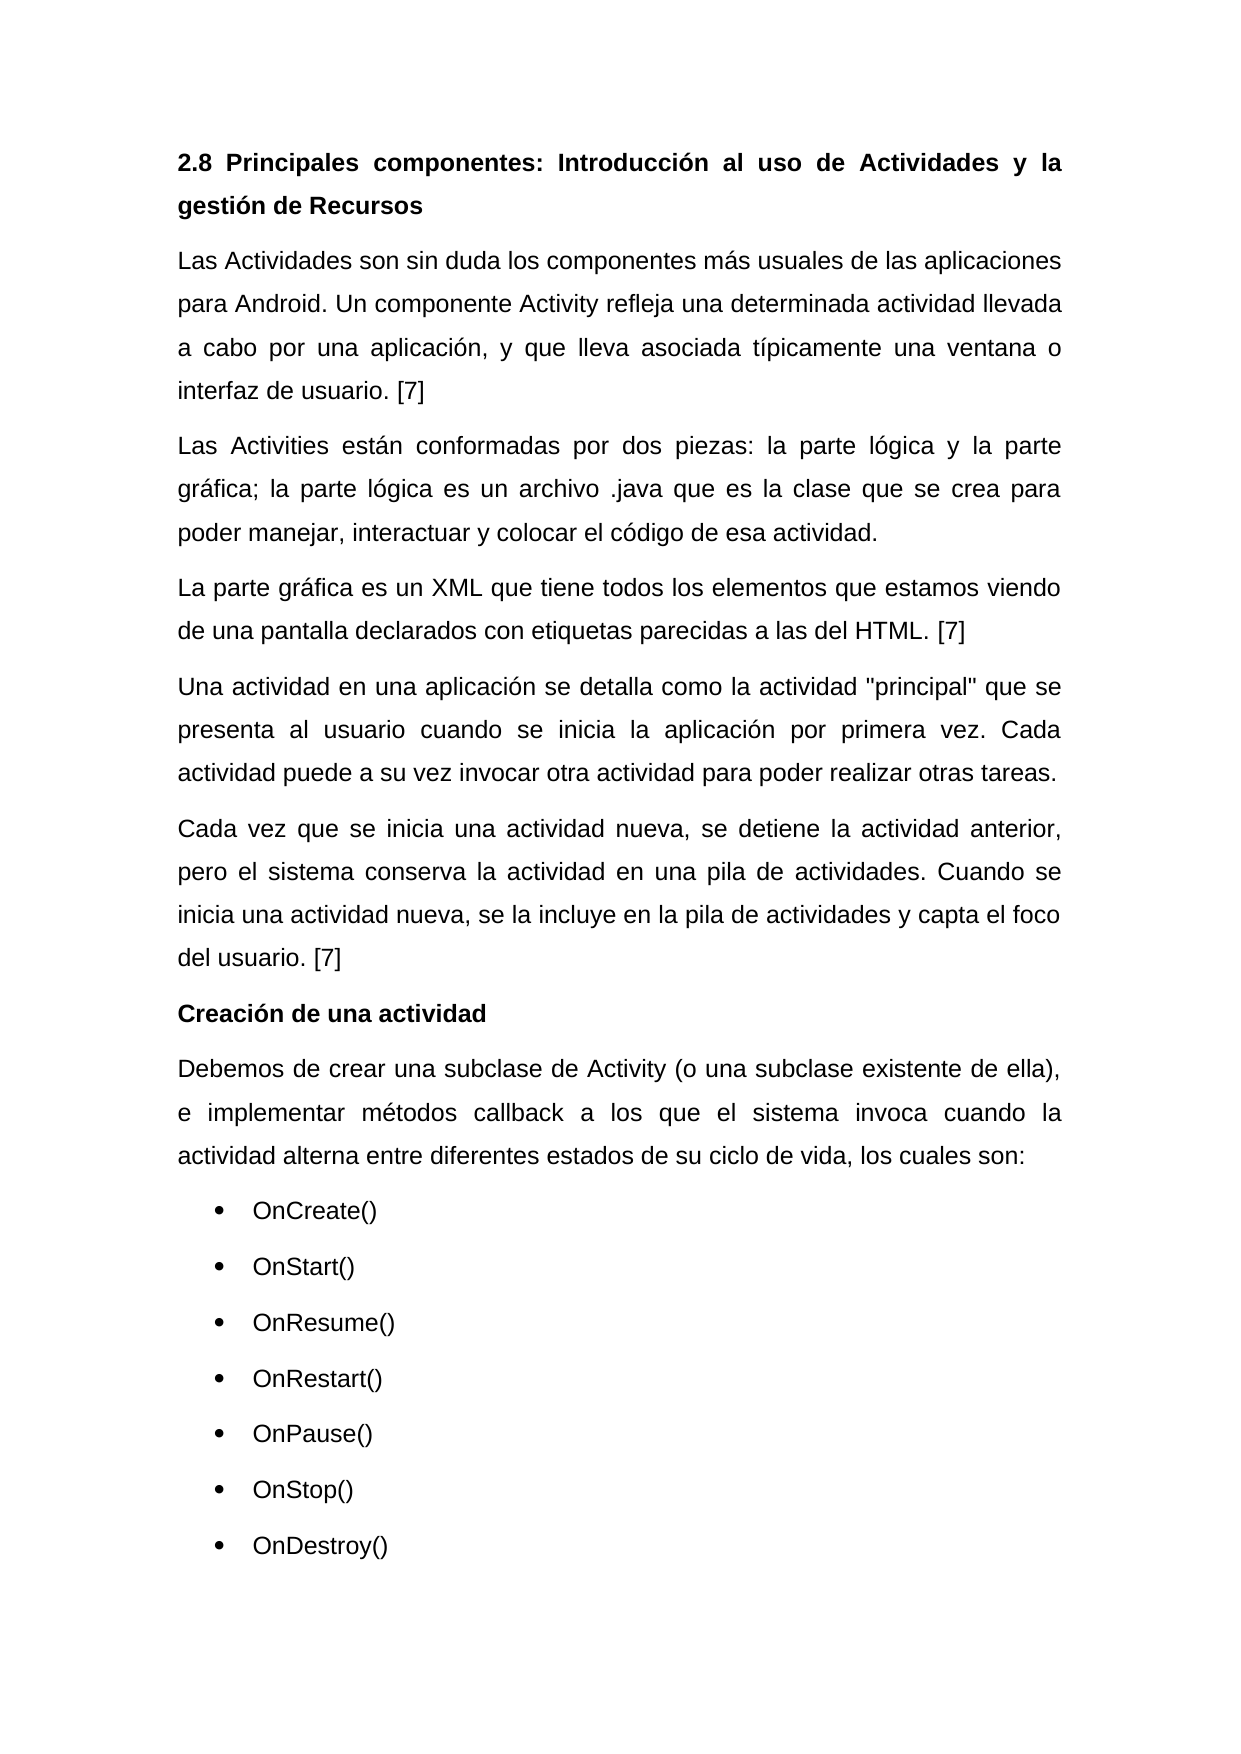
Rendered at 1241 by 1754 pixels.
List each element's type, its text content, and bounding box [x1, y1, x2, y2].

list OnStop() [215, 1475, 1063, 1504]
text Debemos de crear una subclase de Activity (o una subclase existente de ella), e implementar métodos callback a los que el sistema invoca cuando la actividad alterna entre diferentes estados de su ciclo de vida, los cuales son: [177, 1054, 1063, 1169]
list OnPause() [215, 1419, 1063, 1448]
text Las Actividades son sin duda los componentes más usuales de las aplicaciones para Android. Un componente Activity refleja una determinada actividad llevada a cabo por una aplicación, y que lleva asociada típicamente una ventana o interfaz de usuario. [177, 246, 1063, 404]
text Una actividad en una aplicación se detalla como la actividad "principal" que se presenta al usuario cuando se inicia la aplicación por primera vez. Cada actividad puede a su vez invocar otra actividad para poder realizar otras tareas. [177, 672, 1063, 787]
list OnDestroy() [215, 1531, 1063, 1559]
text La parte gráfica es un XML que tiene todos los elementos que estamos viendo de una pantalla declarados con etiquetas parecidas a las del HTML. [177, 573, 1063, 645]
subtitle 2.8 Principales componentes: Introducción al uso de Actividades y la gestión de Recursos [177, 148, 1063, 219]
list OnStart() [215, 1252, 1063, 1281]
list OnCreate() [215, 1196, 1063, 1225]
text Creación de una actividad [177, 999, 1063, 1028]
list OnResume() [215, 1308, 1063, 1337]
text Las Activities están conformadas por dos piezas: la parte lógica y la parte gráfica; la parte lógica es un archivo .java que es la clase que se crea para poder manejar, interactuar y colocar el código de esa actividad. [177, 431, 1063, 546]
text Cada vez que se inicia una actividad nueva, se detiene la actividad anterior, pero el sistema conserva la actividad en una pila de actividades. Cuando se inicia una actividad nueva, se la incluye en la pila de actividades y capta el foco del usuario. [177, 814, 1063, 972]
list OnRestart() [215, 1363, 1063, 1392]
